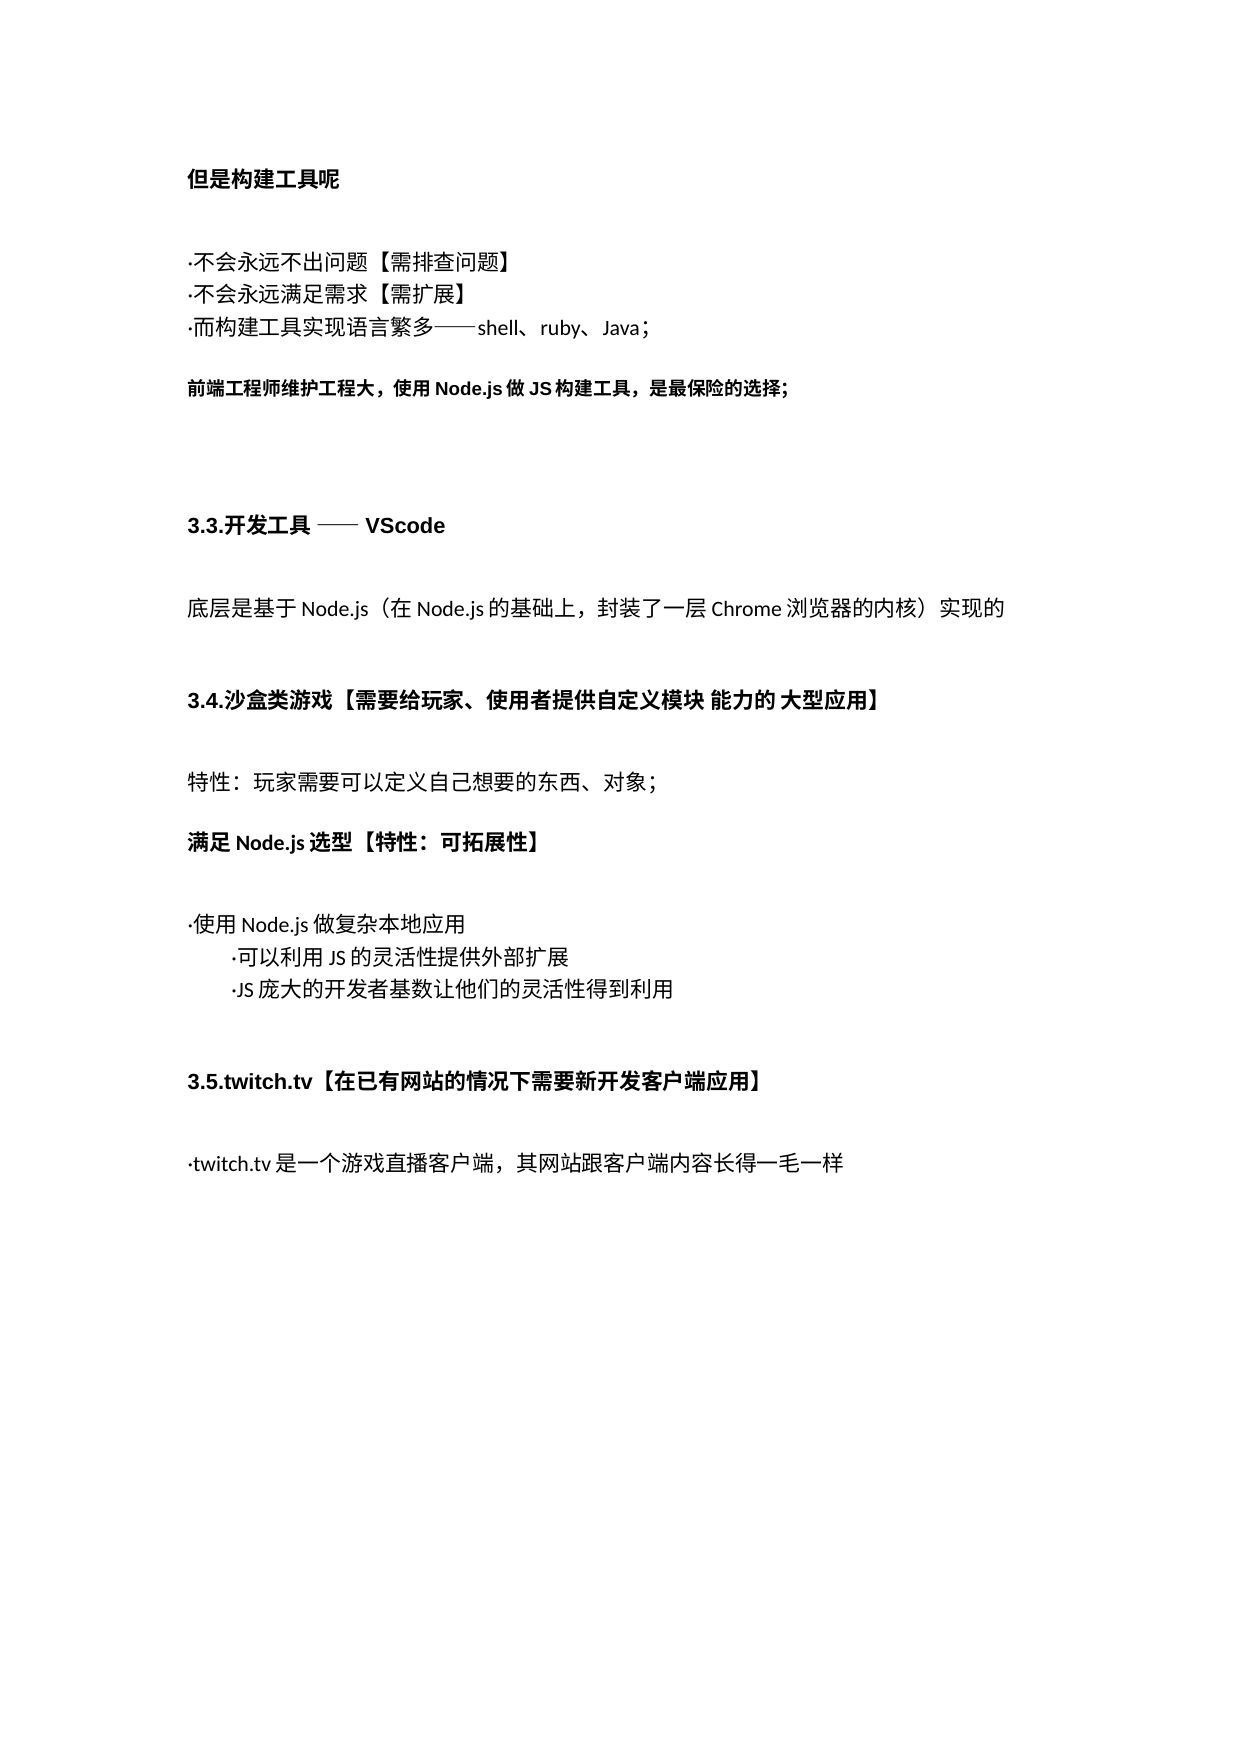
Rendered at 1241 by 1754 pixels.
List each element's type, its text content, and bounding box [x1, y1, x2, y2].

text 特性：玩家需要可以定义自己想要的东西、对象； [187, 765, 1053, 797]
subtitle 但是构建工具呢 [187, 162, 1053, 194]
text ·JS庞大的开发者基数让他们的灵活性得到利用 [187, 972, 1053, 1004]
subtitle 3.5.twitch.tv【在已有网站的情况下需要新开发客户端应用】 [187, 1064, 1053, 1096]
text ·使用Node.js做复杂本地应用 [187, 907, 1053, 939]
subtitle 3.3.开发工具 —— VScode [187, 508, 1053, 541]
text ·而构建工具实现语言繁多——shell、ruby、Java； [187, 309, 1053, 342]
subtitle 前端工程师维护工程大，使用Node.js做JS构建工具，是最保险的选择； [187, 371, 1053, 403]
text ·不会永远不出问题【需排查问题】 [187, 244, 1053, 277]
text ·twitch.tv是一个游戏直播客户端，其网站跟客户端内容长得一毛一样 [187, 1146, 1053, 1178]
subtitle 满足Node.js选型【特性：可拓展性】 [187, 824, 1053, 857]
text ·可以利用JS的灵活性提供外部扩展 [187, 939, 1053, 972]
text ·不会永远满足需求【需扩展】 [187, 277, 1053, 309]
subtitle 3.4.沙盒类游戏【需要给玩家、使用者提供自定义模块 能力的 大型应用】 [187, 682, 1053, 715]
text 底层是基于Node.js（在Node.js的基础上，封装了一层Chrome浏览器的内核）实现的 [187, 590, 1053, 623]
